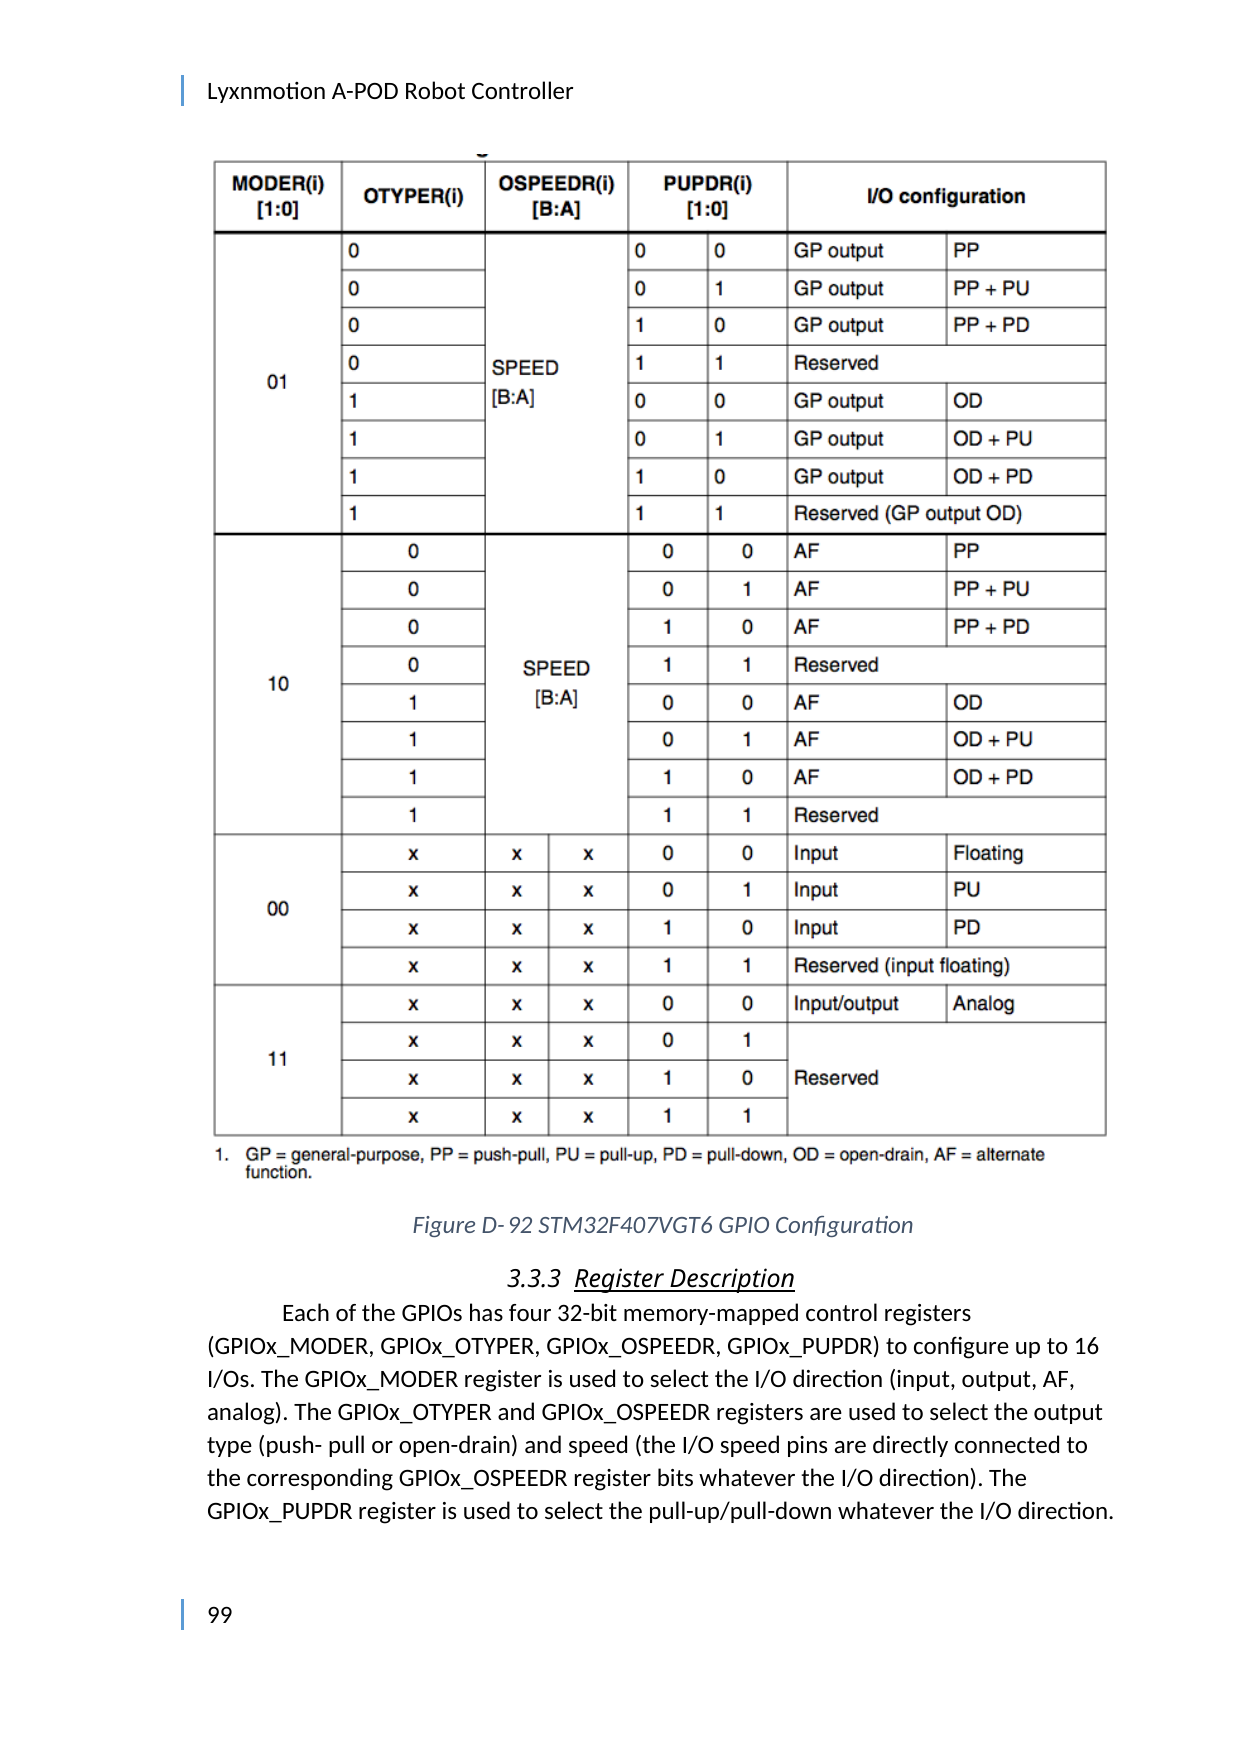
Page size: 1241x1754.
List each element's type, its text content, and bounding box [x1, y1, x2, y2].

picture [207, 154, 1122, 1191]
text Each of the GPIOs has four 32-bit memory-mapped control registers (GPIOx_MODER, GPIOx_OTYPER, GPIOx_OSPEEDR, GPIOx_PUPDR) to configure up to 16 I/Os. The GPIOx_MODER register is used to select the I/O direction (input, output, AF, analog). The GPIOx_OTYPER and GPIOx_OSPEEDR registers are used to select the output type (push- pull or open-drain) and speed (the I/O speed pins are directly connected to the corresponding GPIOx_OSPEEDR register bits whatever the I/O direction). The GPIOx_PUPDR register is used to select the pull-up/pull-down whatever the I/O direction. [207, 1298, 1122, 1526]
subtitle Register Description [507, 1261, 1122, 1295]
